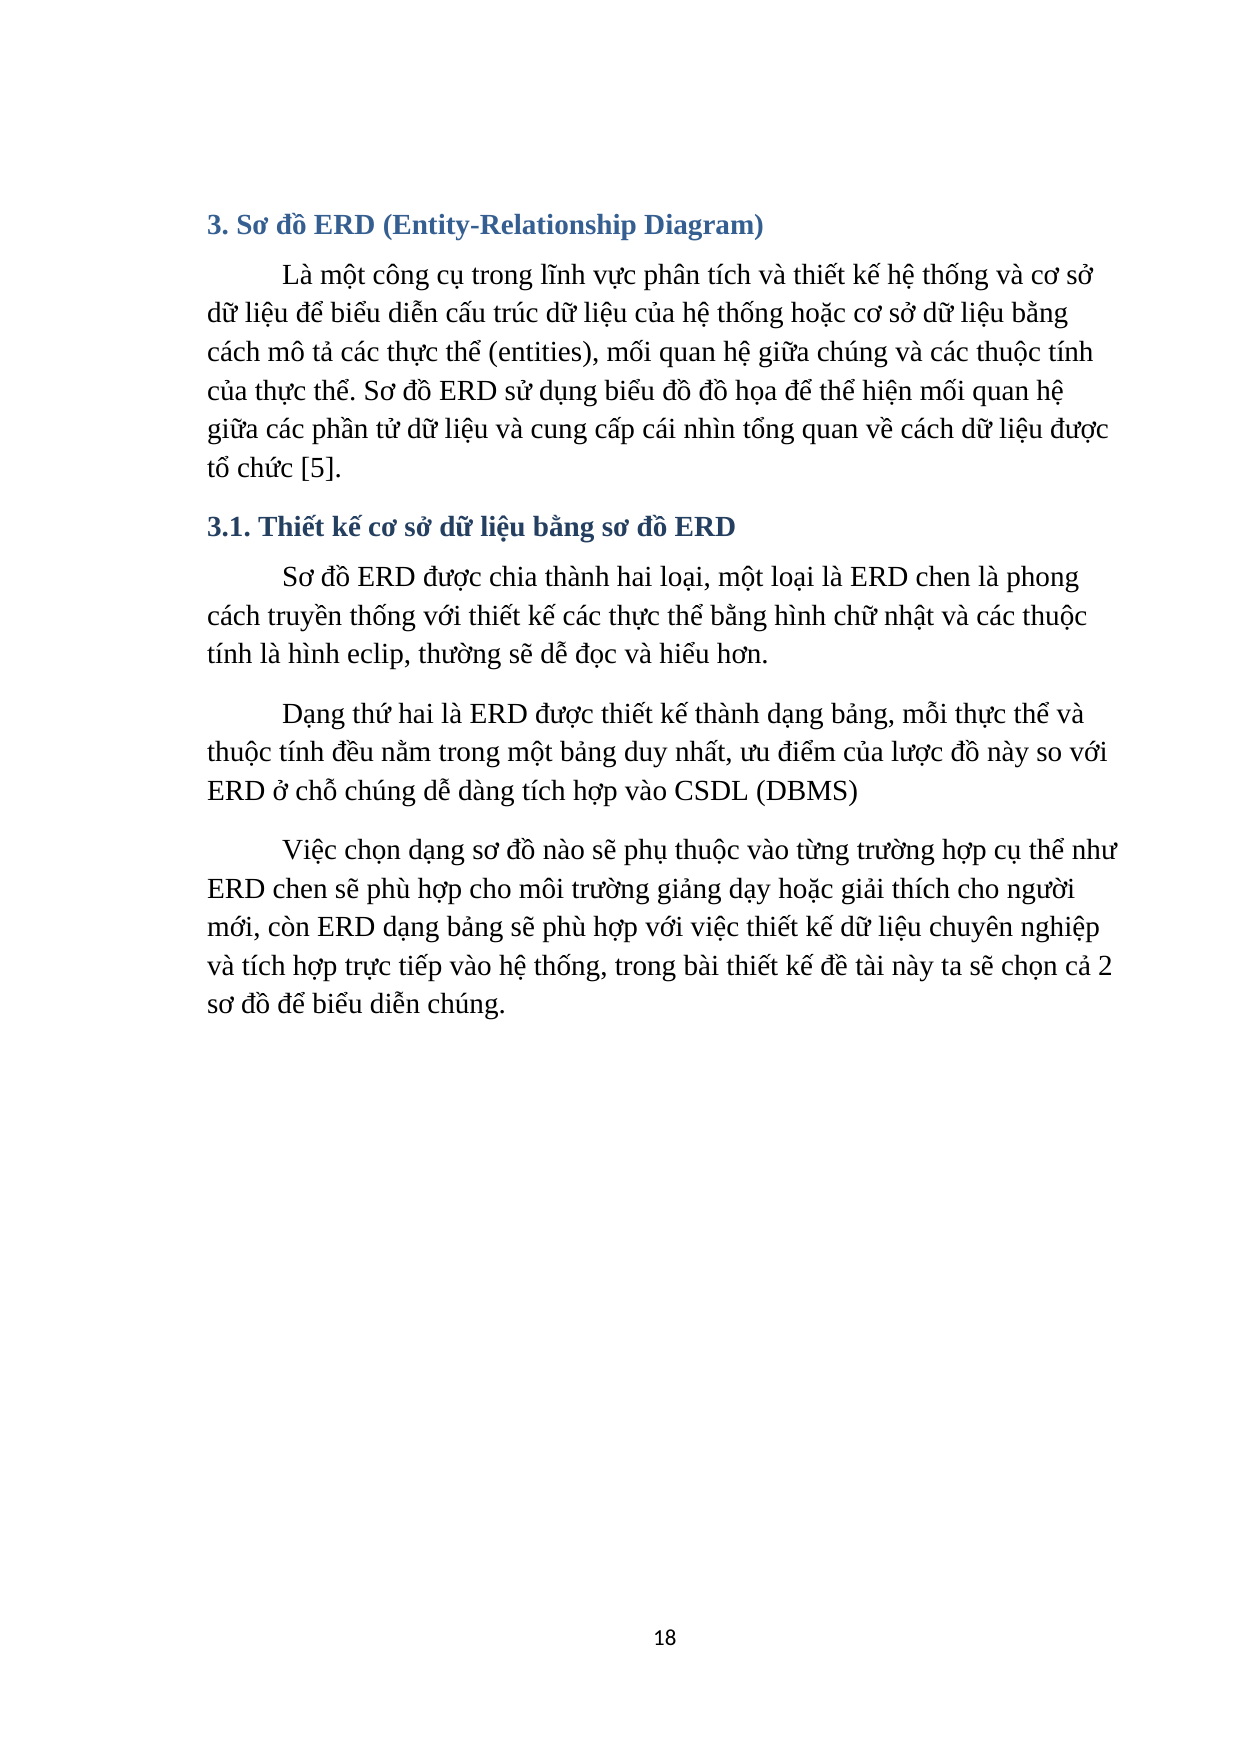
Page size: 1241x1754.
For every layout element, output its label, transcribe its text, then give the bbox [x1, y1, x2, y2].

subtitle 3. Sơ đồ ERD (Entity-Relationship Diagram) [207, 207, 1122, 240]
text Sơ đồ ERD được chia thành hai loại, một loại là ERD chen là phong cách truyền thống với thiết kế các thực thể bằng hình chữ nhật và các thuộc tính là hình eclip, thường sẽ dễ đọc và hiểu hơn. [207, 559, 1122, 670]
text Việc chọn dạng sơ đồ nào sẽ phụ thuộc vào từng trường hợp cụ thể như ERD chen sẽ phù hợp cho môi trường giảng dạy hoặc giải thích cho người mới, còn ERD dạng bảng sẽ phù hợp với việc thiết kế dữ liệu chuyên nghiệp và tích hợp trực tiếp vào hệ thống, trong bài thiết kế đề tài này ta sẽ chọn cả 2 sơ đồ để biểu diễn chúng. [207, 832, 1122, 1020]
text Là một công cụ trong lĩnh vực phân tích và thiết kế hệ thống và cơ sở dữ liệu để biểu diễn cấu trúc dữ liệu của hệ thống hoặc cơ sở dữ liệu bằng cách mô tả các thực thể (entities), mối quan hệ giữa chúng và các thuộc tính của thực thể. Sơ đồ ERD sử dụng biểu đồ đồ họa để thể hiện mối quan hệ giữa các phần tử dữ liệu và cung cấp cái nhìn tổng quan về cách dữ liệu được tổ chức . [207, 257, 1122, 483]
subtitle 3.1. Thiết kế cơ sở dữ liệu bằng sơ đồ ERD [207, 509, 1122, 543]
text Dạng thứ hai là ERD được thiết kế thành dạng bảng, mỗi thực thể và thuộc tính đều nằm trong một bảng duy nhất, ưu điểm của lược đồ này so với ERD ở chỗ chúng dễ dàng tích hợp vào CSDL (DBMS) [207, 696, 1122, 807]
